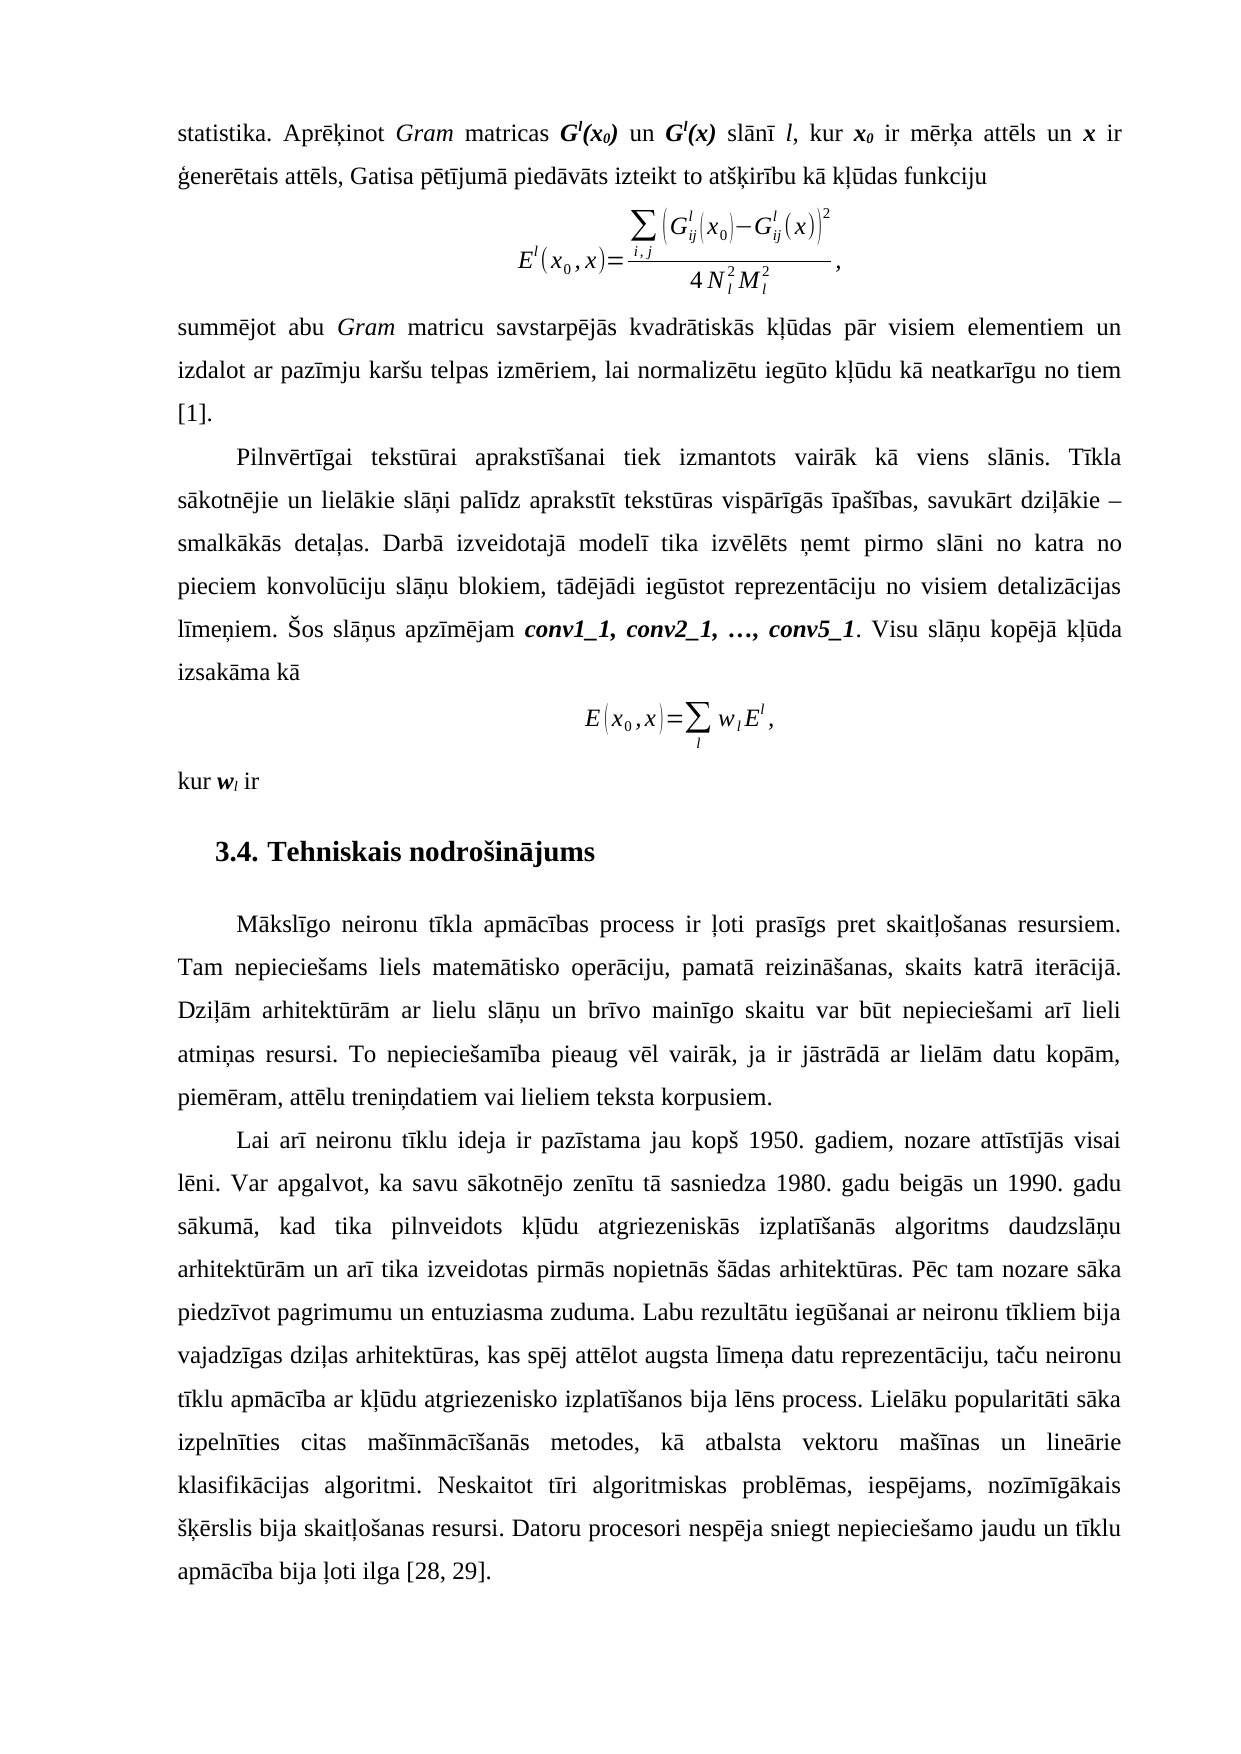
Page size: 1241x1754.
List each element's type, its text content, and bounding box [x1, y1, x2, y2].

text kur wl ir [177, 766, 1122, 794]
subtitle Tehniskais nodrošinājums [215, 834, 1122, 867]
text Lai arī neironu tīklu ideja ir pazīstama jau kopš 1950. gadiem, nozare attīstījās visai lēni. Var apgalvot, ka savu sākotnējo zenītu tā sasniedza 1980. gadu beigās un 1990. gadu sākumā, kad tika pilnveidots kļūdu atgriezeniskās izplatīšanās algoritms daudzslāņu arhitektūrām un arī tika izveidotas pirmās nopietnās šādas arhitektūras. Pēc tam nozare sāka piedzīvot pagrimumu un entuziasma zuduma. Labu rezultātu iegūšanai ar neironu tīkliem bija vajadzīgas dziļas arhitektūras, kas spēj attēlot augsta līmeņa datu reprezentāciju, taču neironu tīklu apmācība ar kļūdu atgriezenisko izplatīšanos bija lēns process. Lielāku popularitāti sāka izpelnīties citas mašīnmācīšanās metodes, kā atbalsta vektoru mašīnas un lineārie klasifikācijas algoritmi. Neskaitot tīri algoritmiskas problēmas, iespējams, nozīmīgākais šķērslis bija skaitļošanas resursi. Datoru procesori nespēja sniegt nepieciešamo jaudu un tīklu apmācība bija ļoti ilga . [177, 1125, 1122, 1585]
text Mākslīgo neironu tīkla apmācības process ir ļoti prasīgs pret skaitļošanas resursiem. Tam nepieciešams liels matemātisko operāciju, pamatā reizināšanas, skaits katrā iterācijā. Dziļām arhitektūrām ar lielu slāņu un brīvo mainīgo skaitu var būt nepieciešami arī lieli atmiņas resursi. To nepieciešamība pieaug vēl vairāk, ja ir jāstrādā ar lielām datu kopām, piemēram, attēlu treniņdatiem vai lieliem teksta korpusiem. [177, 909, 1122, 1111]
text summējot abu Gram matricu savstarpējās kvadrātiskās kļūdas pār visiem elementiem un izdalot ar pazīmju karšu telpas izmēriem, lai normalizētu iegūto kļūdu kā neatkarīgu no tiem . [177, 312, 1122, 427]
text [177, 118, 1122, 190]
text Pilnvērtīgai tekstūrai aprakstīšanai tiek izmantots vairāk kā viens slānis. Tīkla sākotnējie un lielākie slāņi palīdz aprakstīt tekstūras vispārīgās īpašības, savukārt dziļākie – smalkākās detaļas. Darbā izveidotajā modelī tika izvēlēts ņemt pirmo slāni no katra no pieciem konvolūciju slāņu blokiem, tādējādi iegūstot reprezentāciju no visiem detalizācijas līmeņiem. Šos slāņus apzīmējam conv1_1, conv2_1, …, conv5_1. Visu slāņu kopējā kļūda izsakāma kā [177, 442, 1122, 686]
